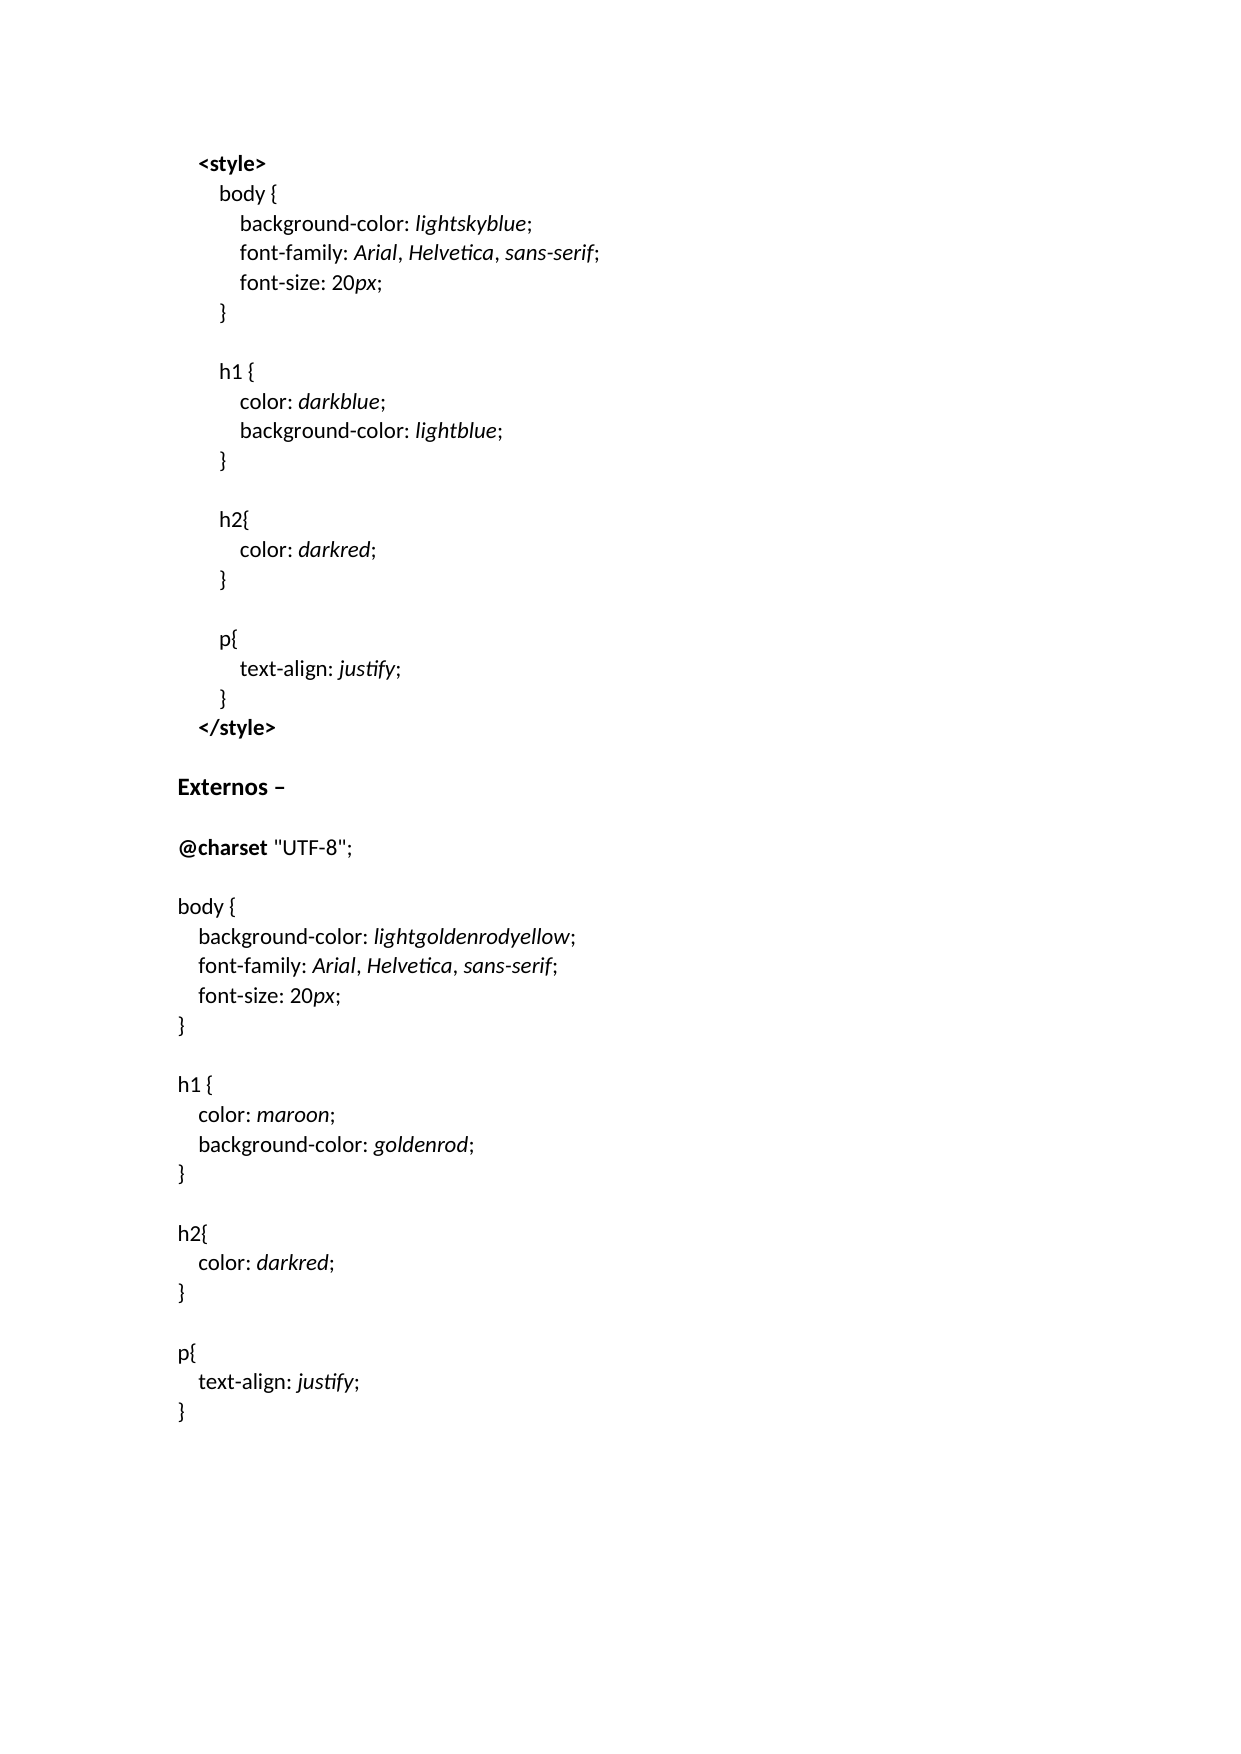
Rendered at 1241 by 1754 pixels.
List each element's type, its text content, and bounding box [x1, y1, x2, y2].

text h2{ [177, 504, 1063, 533]
text text-align: justify; [177, 652, 1063, 682]
text h1 { [177, 1069, 1063, 1098]
text </style> [177, 712, 1063, 741]
text p{ [177, 623, 1063, 652]
text color: darkblue; [177, 385, 1063, 415]
text font-size: 20px; [177, 980, 1063, 1009]
text <style> [177, 148, 1063, 177]
text @charset "UTF-8"; [177, 831, 1063, 861]
text } [177, 563, 1063, 593]
text } [177, 1009, 1063, 1039]
text } [177, 1395, 1063, 1425]
text background-color: lightblue; [177, 415, 1063, 444]
text color: darkred; [177, 533, 1063, 563]
text } [177, 1277, 1063, 1306]
text p{ [177, 1336, 1063, 1366]
text font-family: Arial, Helvetica, sans-serif; [177, 237, 1063, 266]
text } [177, 296, 1063, 326]
text body { [177, 891, 1063, 920]
text color: darkred; [177, 1247, 1063, 1277]
text color: maroon; [177, 1098, 1063, 1128]
text h1 { [177, 355, 1063, 385]
text body { [177, 177, 1063, 207]
text h2{ [177, 1217, 1063, 1247]
text text-align: justify; [177, 1366, 1063, 1395]
text font-family: Arial, Helvetica, sans-serif; [177, 950, 1063, 980]
text font-size: 20px; [177, 266, 1063, 296]
text background-color: lightgoldenrodyellow; [177, 920, 1063, 950]
text } [177, 1158, 1063, 1187]
text } [177, 444, 1063, 474]
text background-color: goldenrod; [177, 1128, 1063, 1158]
text background-color: lightskyblue; [177, 207, 1063, 237]
text } [177, 682, 1063, 712]
text Externos – [177, 771, 1063, 802]
